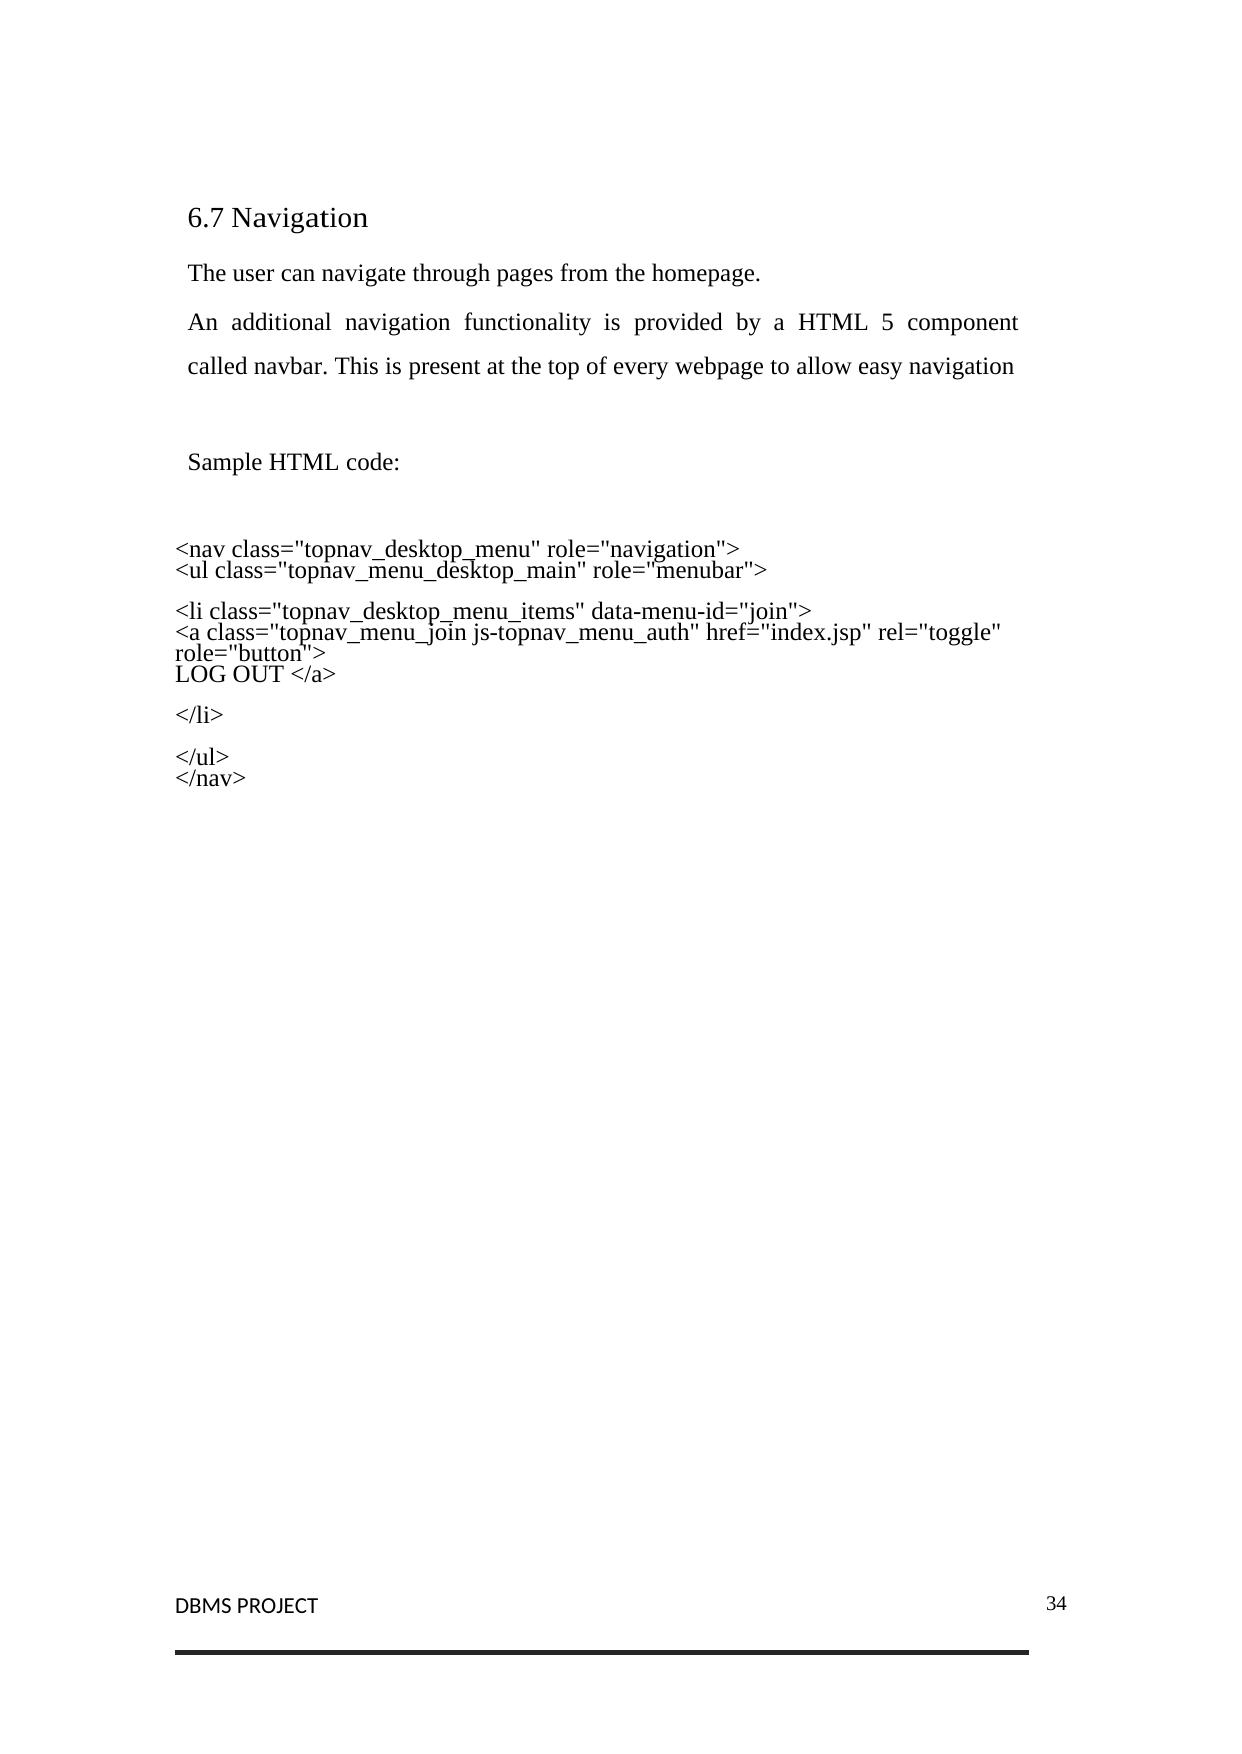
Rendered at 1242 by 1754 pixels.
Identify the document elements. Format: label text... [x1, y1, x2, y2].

text <ul class="topnav_menu_desktop_main" role="menubar"> [175, 561, 1067, 582]
text <li class="topnav_desktop_menu_items" data-menu-id="join"> [175, 603, 1067, 624]
text </ul> [175, 749, 1067, 770]
text Sample HTML code: [187, 447, 1067, 475]
text </li> [175, 707, 1067, 728]
text An additional navigation functionality is provided by a HTML 5 component called navbar. This is present at the top of every webpage to allow easy navigation [187, 307, 1060, 380]
text <a class="topnav_menu_join js-topnav_menu_auth" href="index.jsp" rel="toggle" role="button"> [175, 624, 1067, 666]
text </nav> [175, 770, 1067, 791]
text 6.7 Navigation [187, 200, 1067, 234]
text <nav class="topnav_desktop_menu" role="navigation"> [175, 541, 1067, 561]
text The user can navigate through pages from the homepage. [187, 258, 1067, 286]
text LOG OUT </a> [175, 666, 1067, 686]
